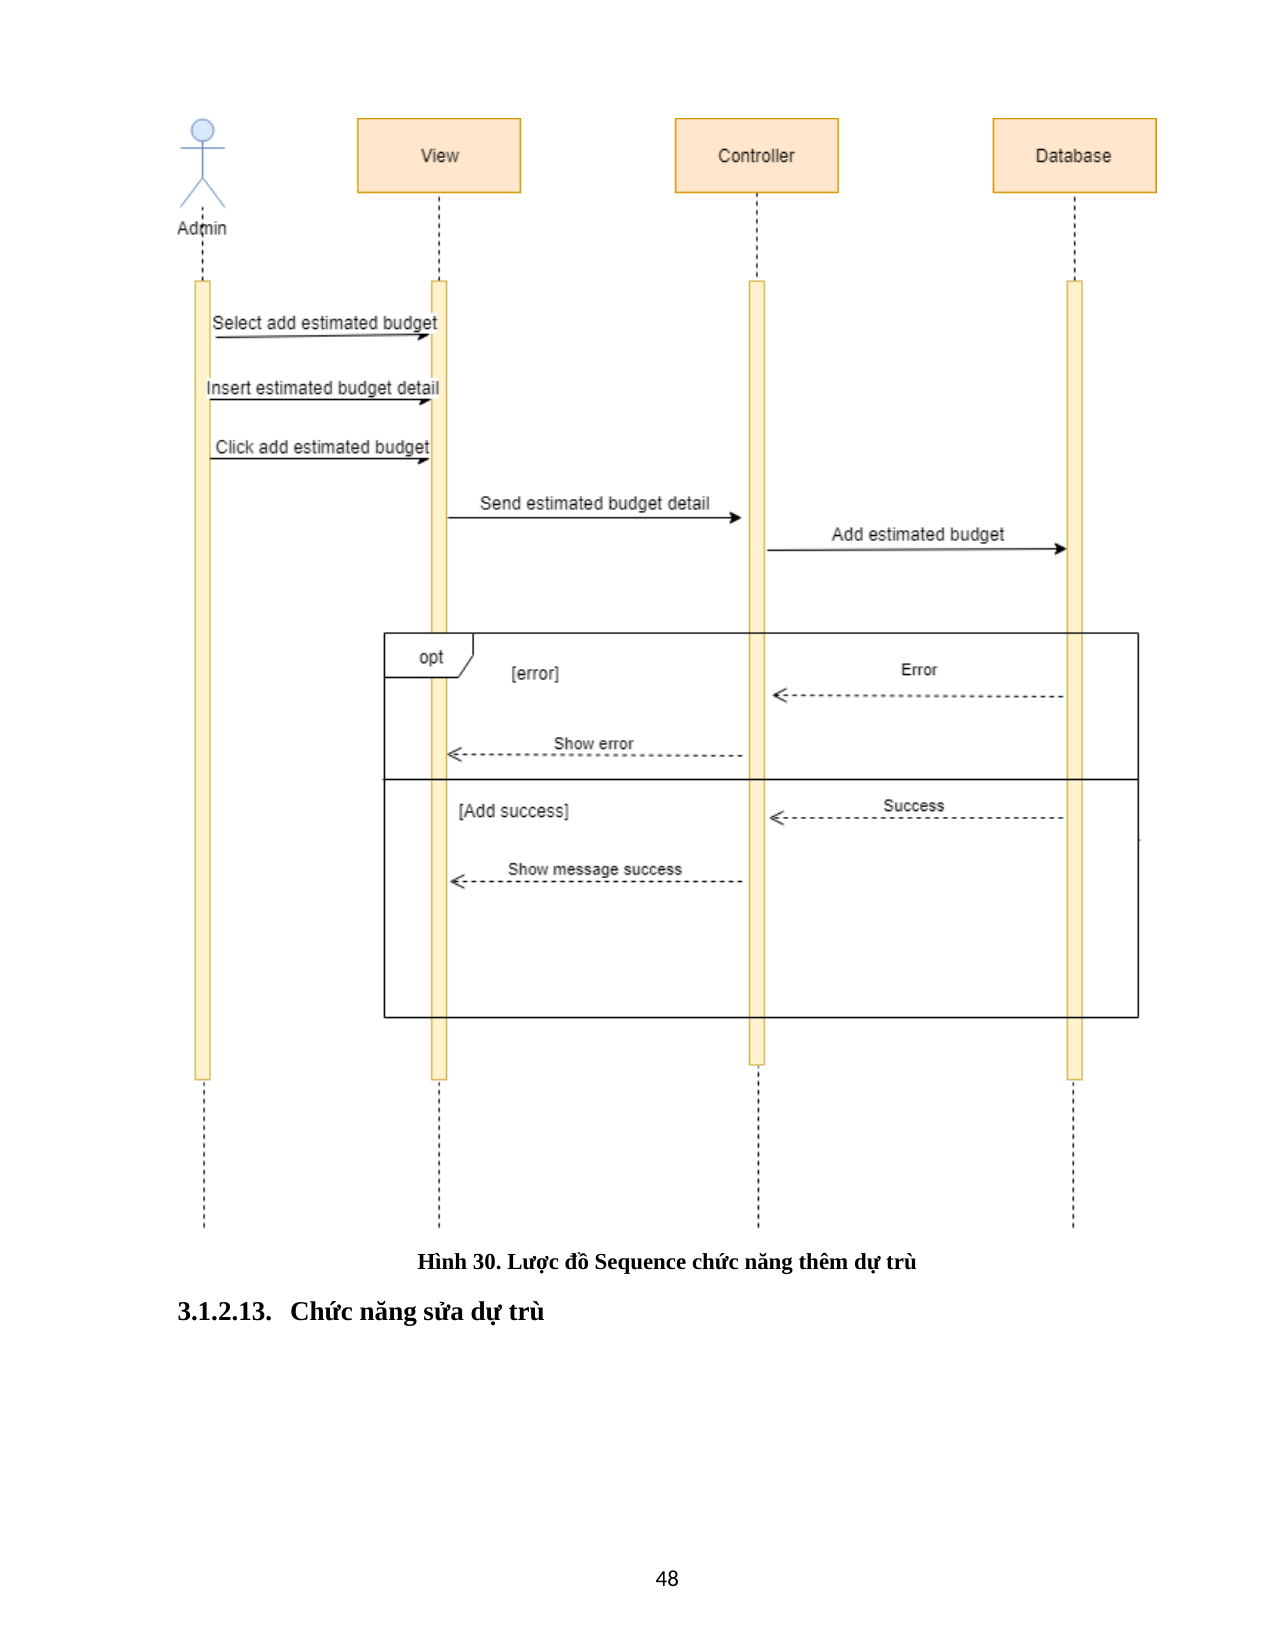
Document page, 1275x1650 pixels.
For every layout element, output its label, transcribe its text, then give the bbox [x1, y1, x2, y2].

list Chức năng sửa dự trù [177, 1295, 1157, 1327]
text Hình 30. Lược đồ Sequence chức năng thêm dự trù [177, 1248, 1157, 1274]
picture [177, 118, 1157, 1230]
